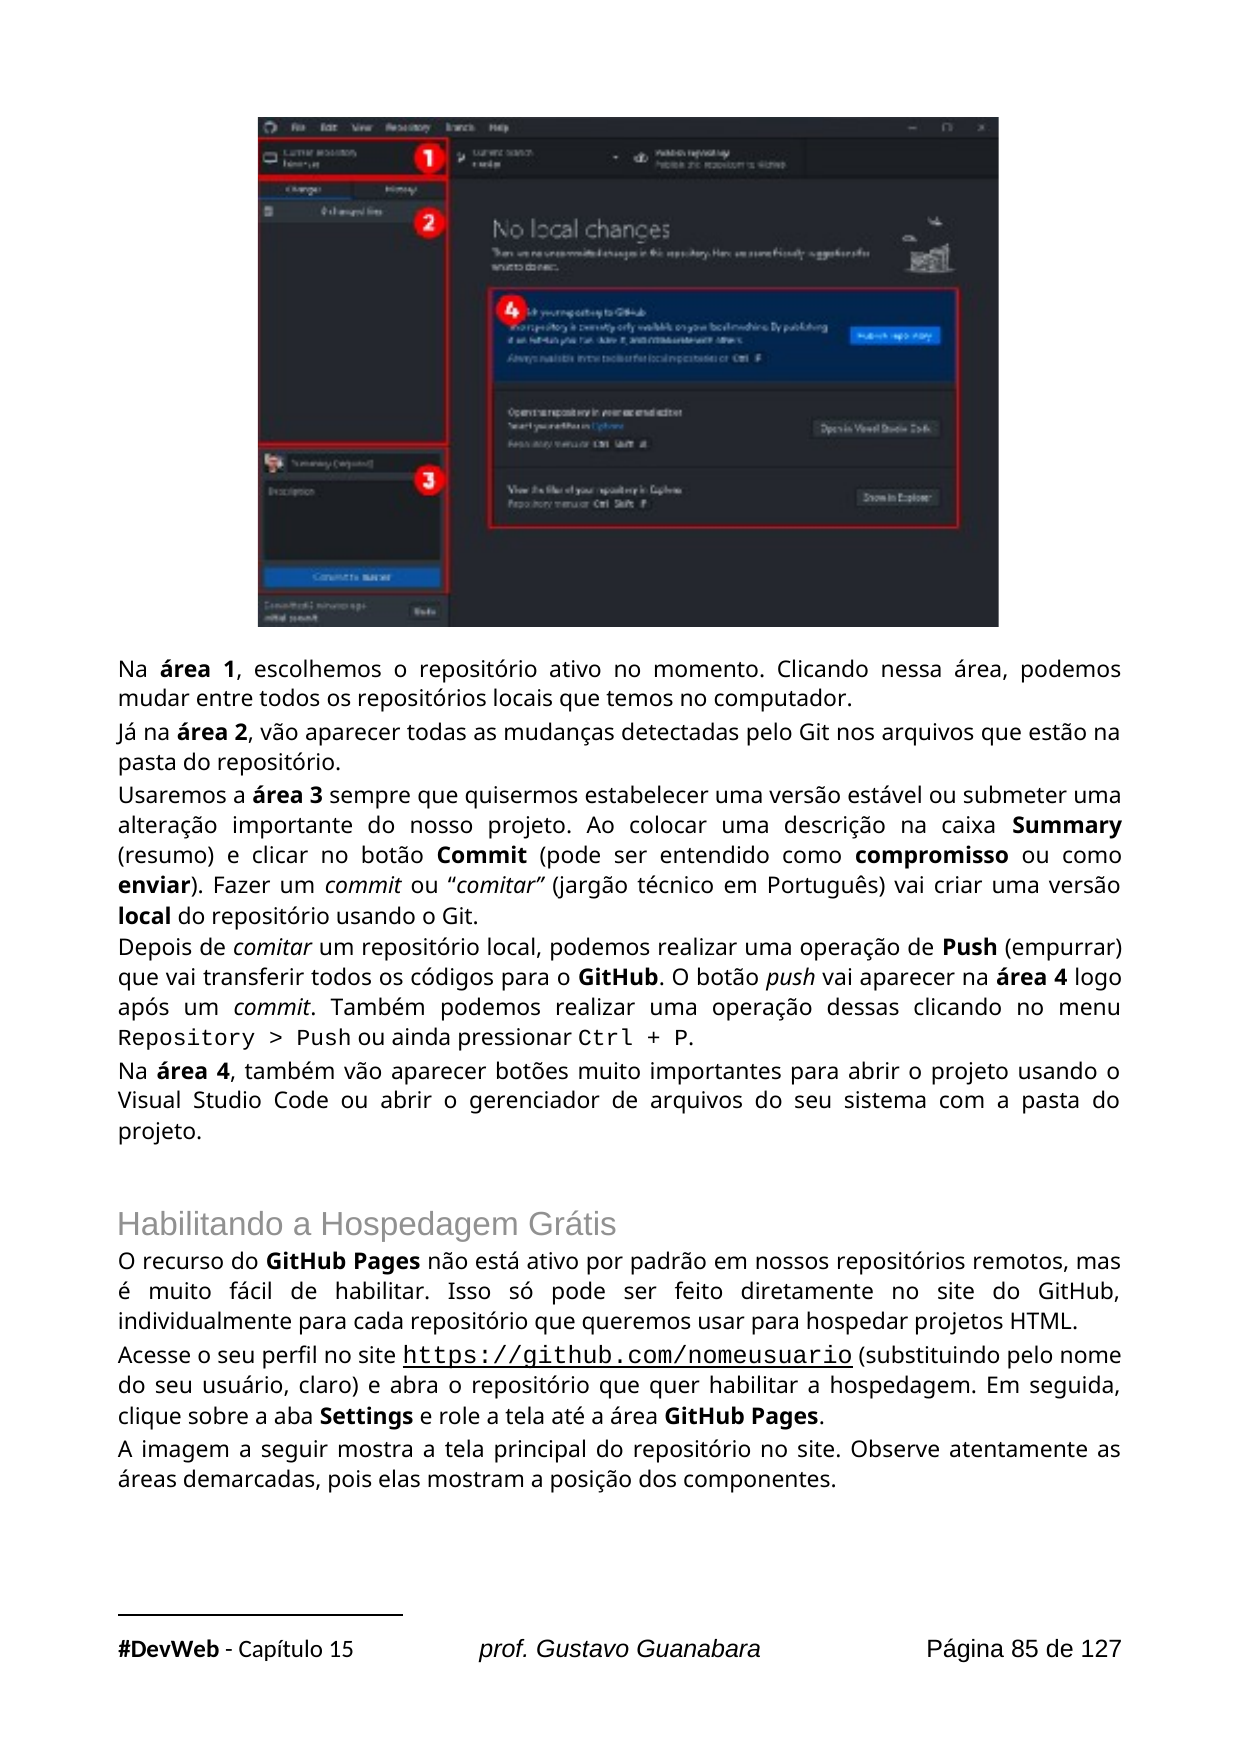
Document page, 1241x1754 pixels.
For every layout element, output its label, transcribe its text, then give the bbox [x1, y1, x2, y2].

text Na área 1, escolhemos o repositório ativo no momento. Clicando nessa área, podemos mudar entre todos os repositórios locais que temos no computador. [118, 653, 1122, 713]
picture [257, 117, 999, 627]
text Já na área 2, vão aparecer todas as mudanças detectadas pelo Git nos arquivos que estão na pasta do repositório. [118, 716, 1122, 777]
subtitle Habilitando a Hospedagem Grátis [117, 1204, 1130, 1243]
text Depois de comitar um repositório local, podemos realizar uma operação de Push (empurrar) que vai transferir todos os códigos para o GitHub. O botão push vai aparecer na área 4 logo após um commit. Também podemos realizar uma operação dessas clicando no menu Repository > Push ou ainda pressionar Ctrl + P. [118, 931, 1122, 1052]
text A imagem a seguir mostra a tela principal do repositório no site. Observe atentamente as áreas demarcadas, pois elas mostram a posição dos componentes. [118, 1433, 1122, 1494]
text O recurso do GitHub Pages não está ativo por padrão em nossos repositórios remotos, mas é muito fácil de habilitar. Isso só pode ser feito diretamente no site do GitHub, individualmente para cada repositório que queremos usar para hospedar projetos HTML. [118, 1246, 1122, 1337]
text Na área 4, também vão aparecer botões muito importantes para abrir o projeto usando o Visual Studio Code ou abrir o gerenciador de arquivos do seu sistema com a pasta do projeto. [118, 1055, 1122, 1146]
text Acesse o seu perfil no site https://github.com/nomeusuario (substituindo pelo nome do seu usuário, claro) e abra o repositório que quer habilitar a hospedagem. Em seguida, clique sobre a aba Settings e role a tela até a área GitHub Pages. [118, 1339, 1122, 1431]
text Usaremos a área 3 sempre que quisermos estabelecer uma versão estável ou submeter uma alteração importante do nosso projeto. Ao colocar uma descrição na caixa Summary (resumo) e clicar no botão Commit (pode ser entendido como compromisso ou como enviar). Fazer um commit ou “comitar” (jargão técnico em Português) vai criar uma versão local do repositório usando o Git. [118, 779, 1122, 931]
